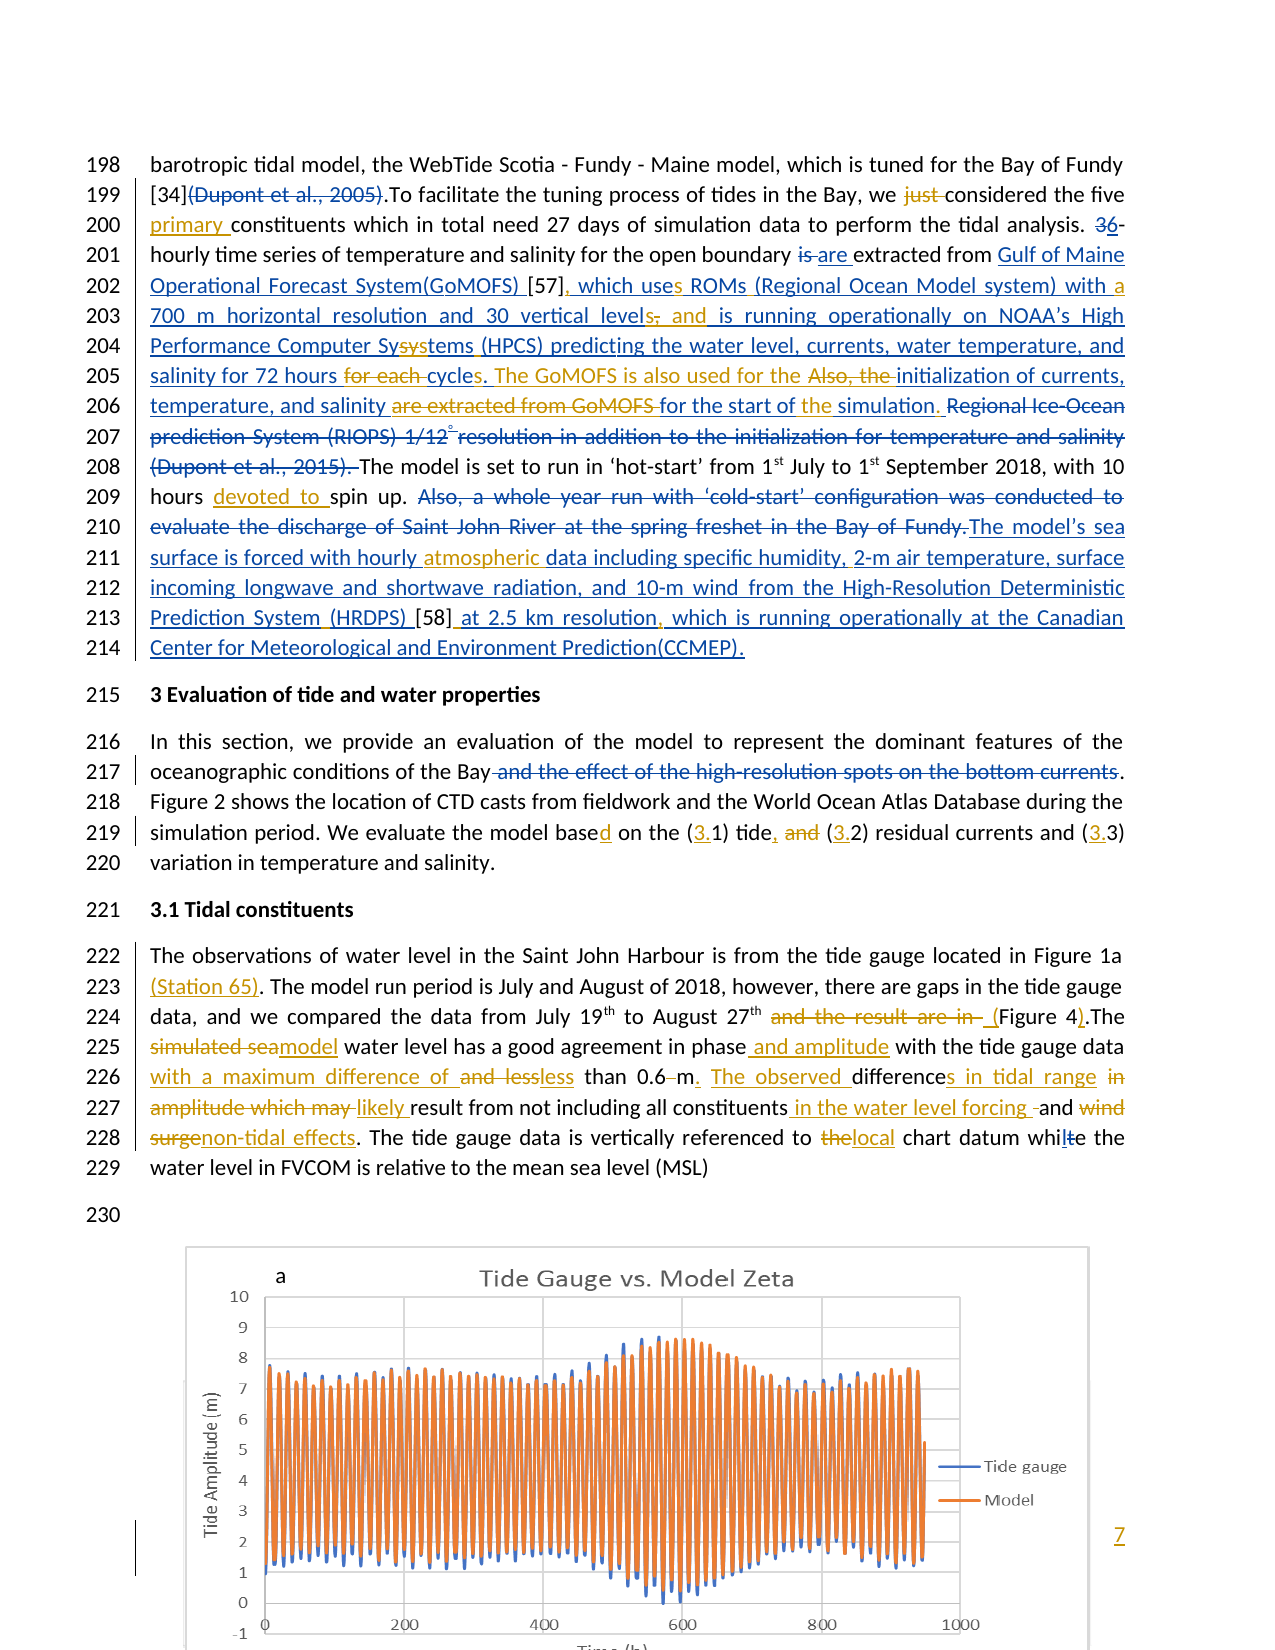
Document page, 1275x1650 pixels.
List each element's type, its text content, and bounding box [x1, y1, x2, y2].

picture [183, 1246, 1094, 1650]
text 3.1 Tidal constituents [150, 895, 1125, 923]
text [150, 150, 1125, 325]
text The observations of water level in the Saint John Harbour is from the tide gauge located in Figure 1a. The model run period is July and August of 2018, however, there are gaps in the tide gauge data, and we compared the data from July 19th to August 27th Figure 4.The water level has a good agreement in phase with the tide gauge data than 0.6m difference result from not including all constituentsand . The tide gauge data is vertically referenced to chart datum whie the water level in FVCOM is relative to the mean sea level (MSL) [150, 942, 1125, 1181]
text 3 Evaluation of tide and water properties [150, 680, 1125, 708]
text In this section, we provide an evaluation of the model to represent the dominant features of the oceanographic conditions of the Bay. Figure 2 shows the location of CTD casts from fieldwork and the World Ocean Atlas Database during the simulation period. We evaluate the model base on the (1) tide (2) residual currents and (3) variation in temperature and salinity. [150, 727, 1125, 876]
